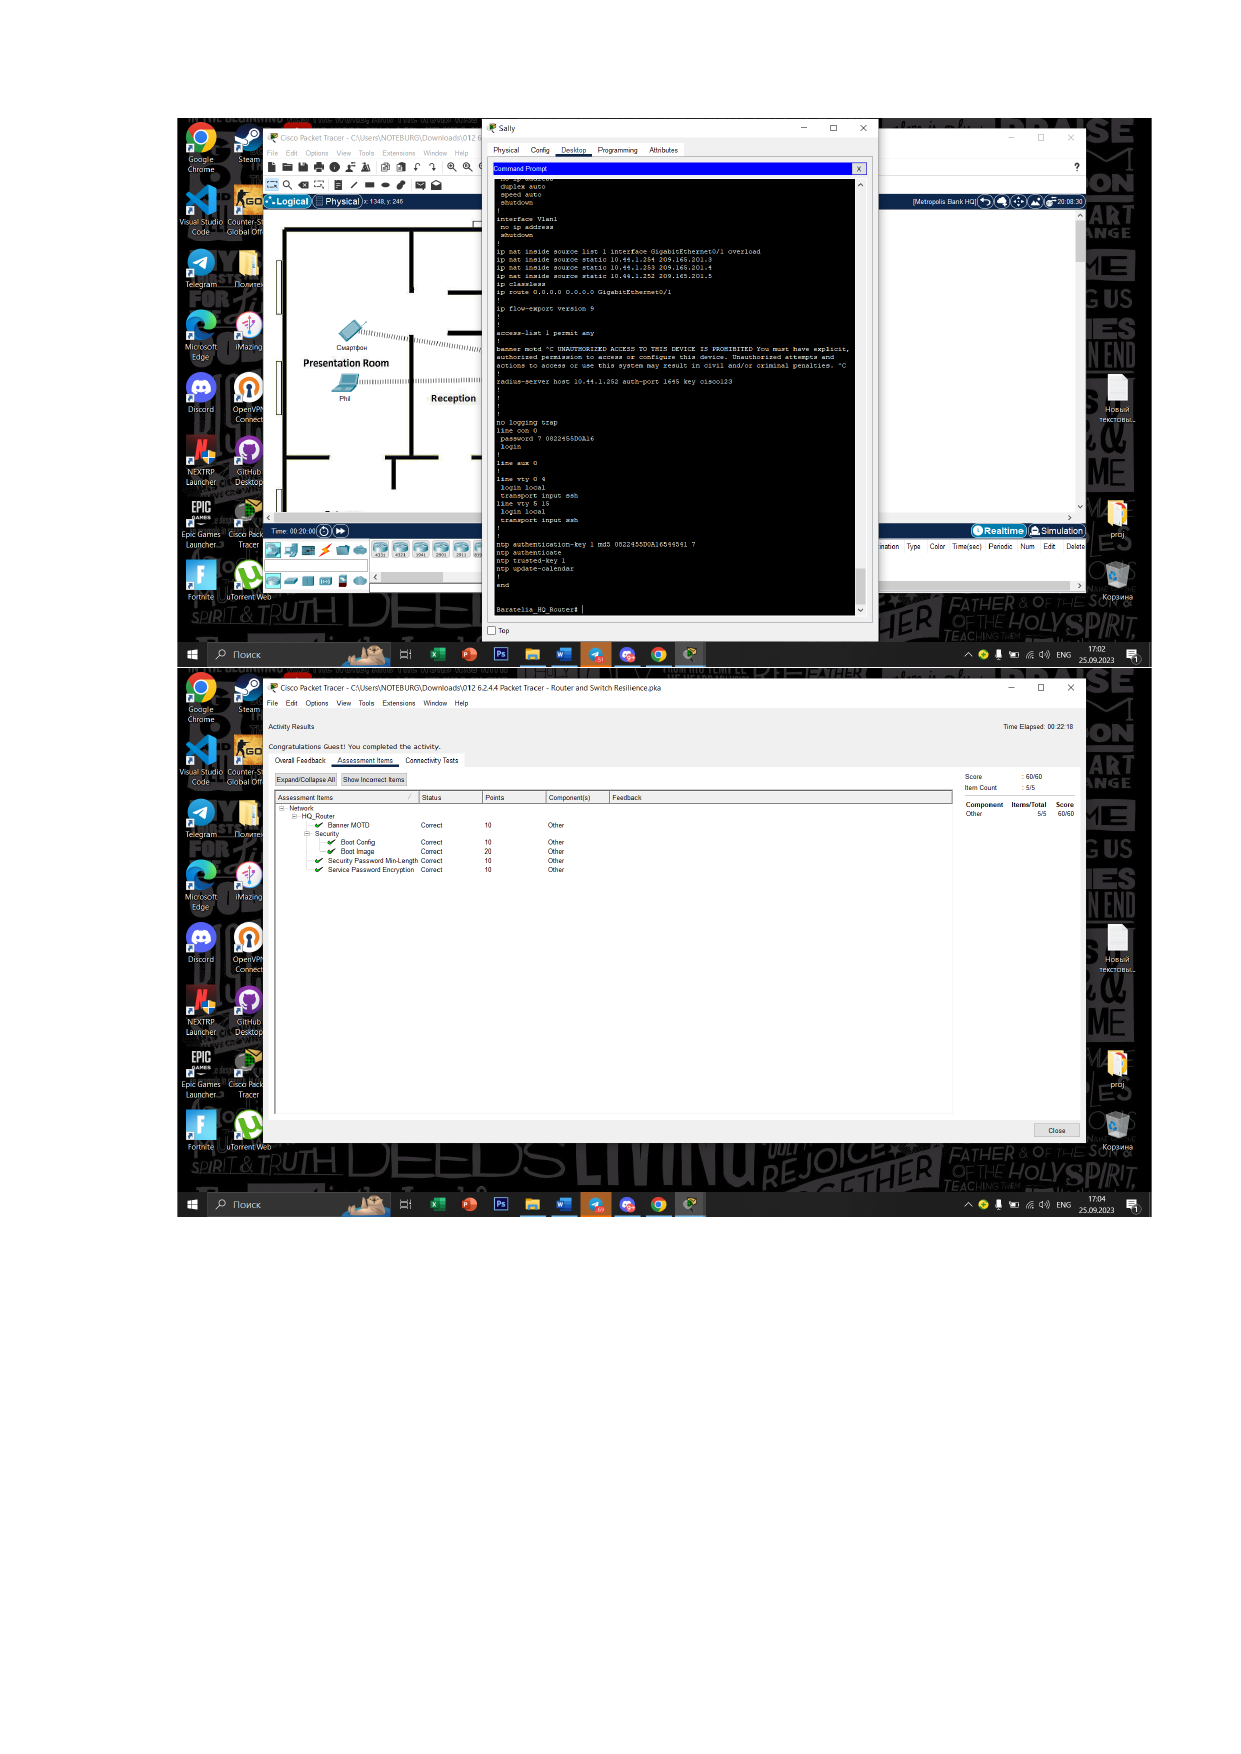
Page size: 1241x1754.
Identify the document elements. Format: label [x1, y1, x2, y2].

picture [177, 668, 1152, 1217]
picture [177, 118, 1152, 667]
